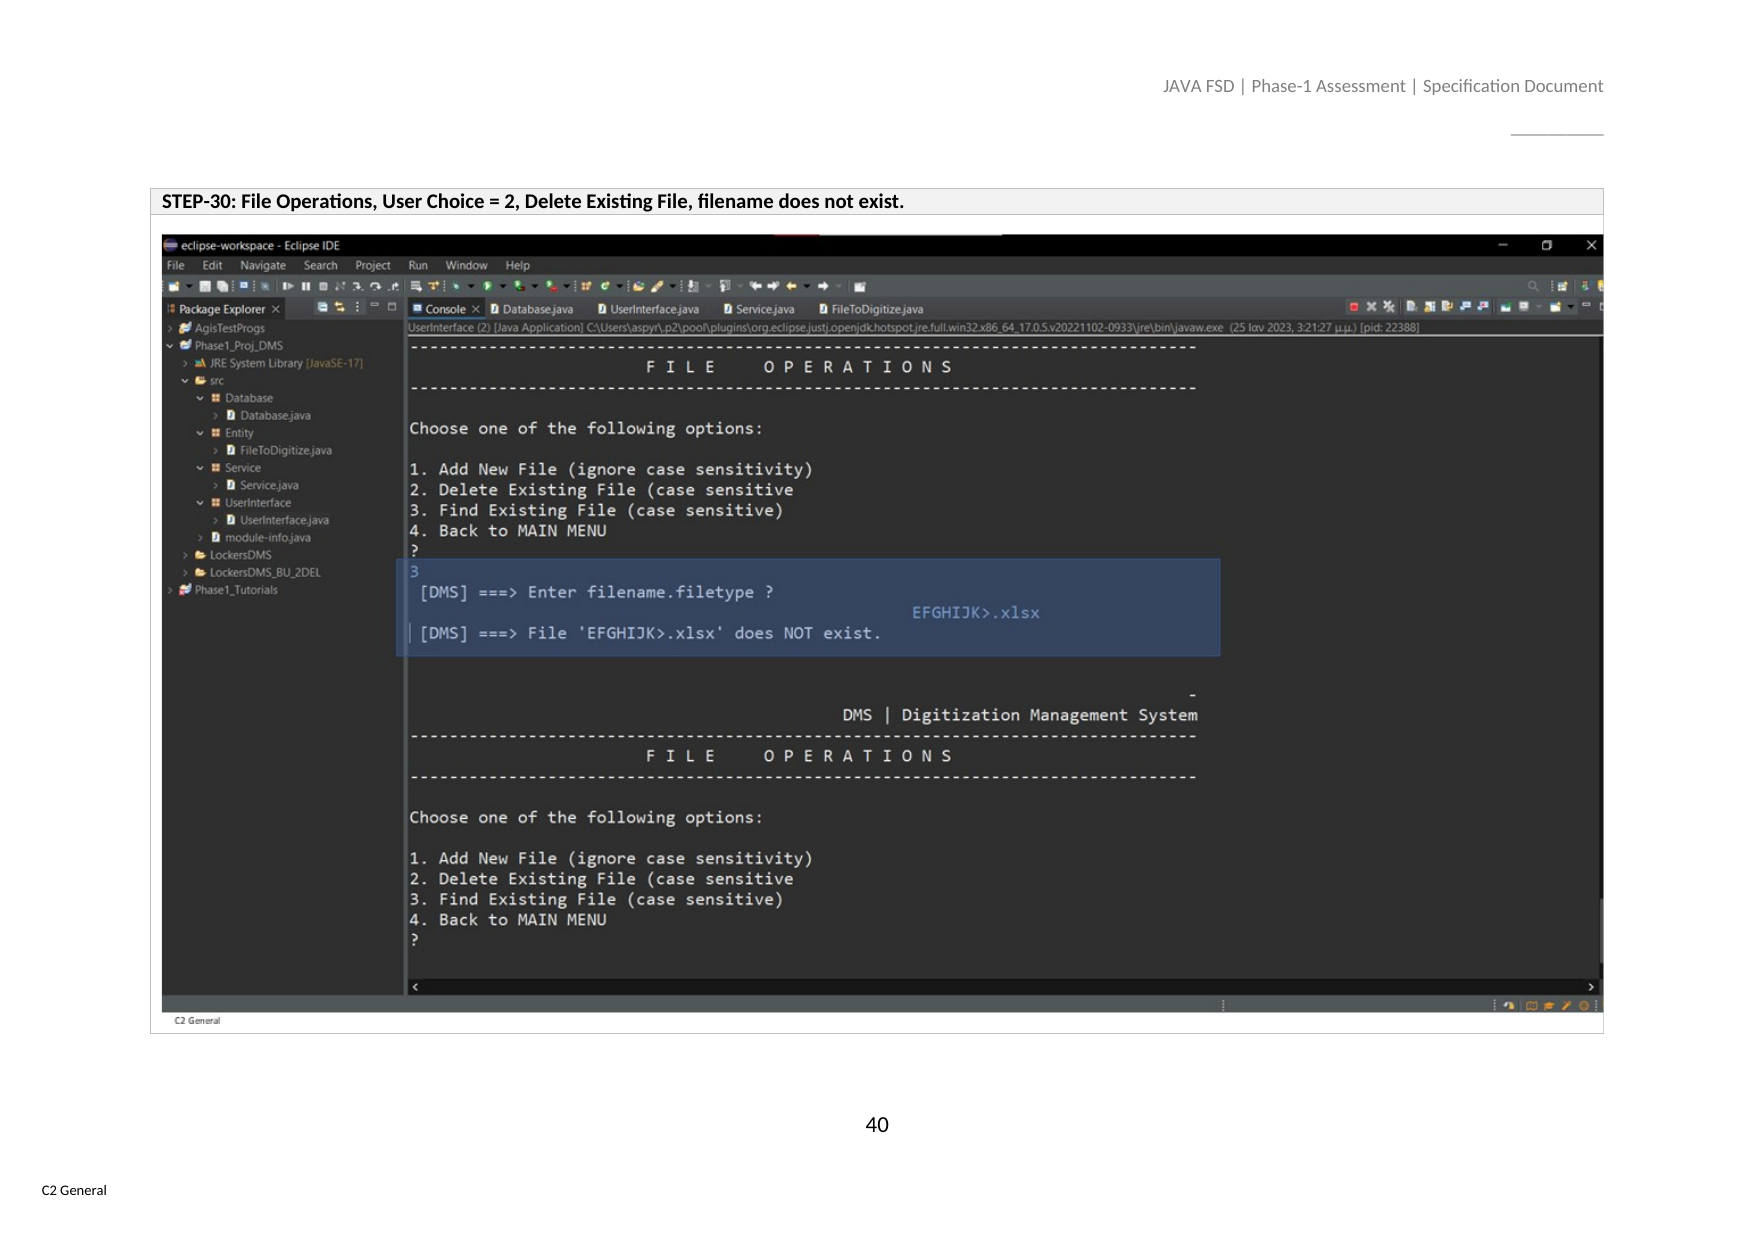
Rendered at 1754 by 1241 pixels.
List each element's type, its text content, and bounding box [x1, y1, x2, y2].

table_cell [151, 215, 161, 1033]
picture [161, 215, 1604, 1033]
table_cell STEP-30: File Operations, User Choice = 2, Delete Existing File, filename does not exist. [151, 189, 1603, 214]
